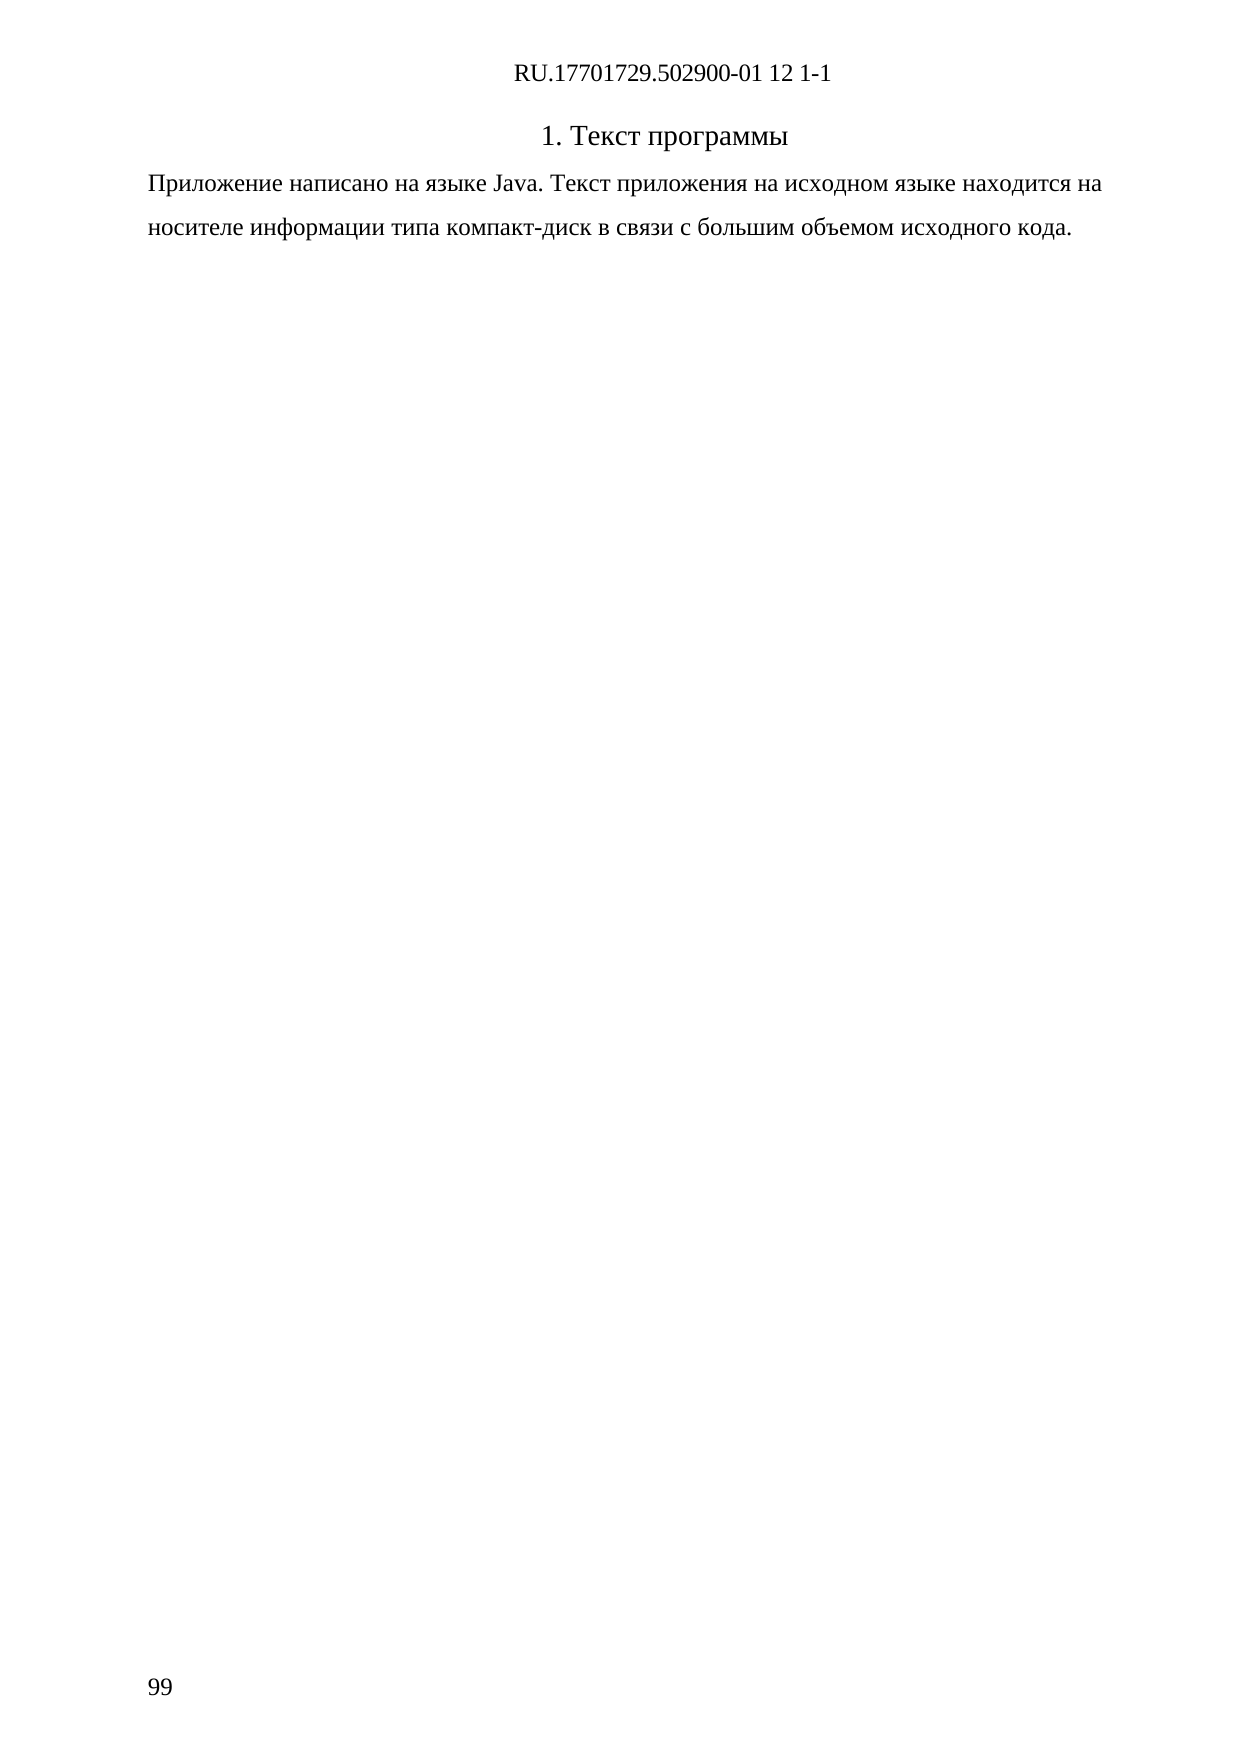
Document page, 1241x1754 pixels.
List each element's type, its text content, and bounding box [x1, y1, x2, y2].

text Приложение написано на языке Java. Текст приложения на исходном языке находится на носителе информации типа компакт-диск в связи с большим объемом исходного кода. [148, 168, 1181, 240]
subtitle 1. Текст программы [148, 118, 1181, 152]
